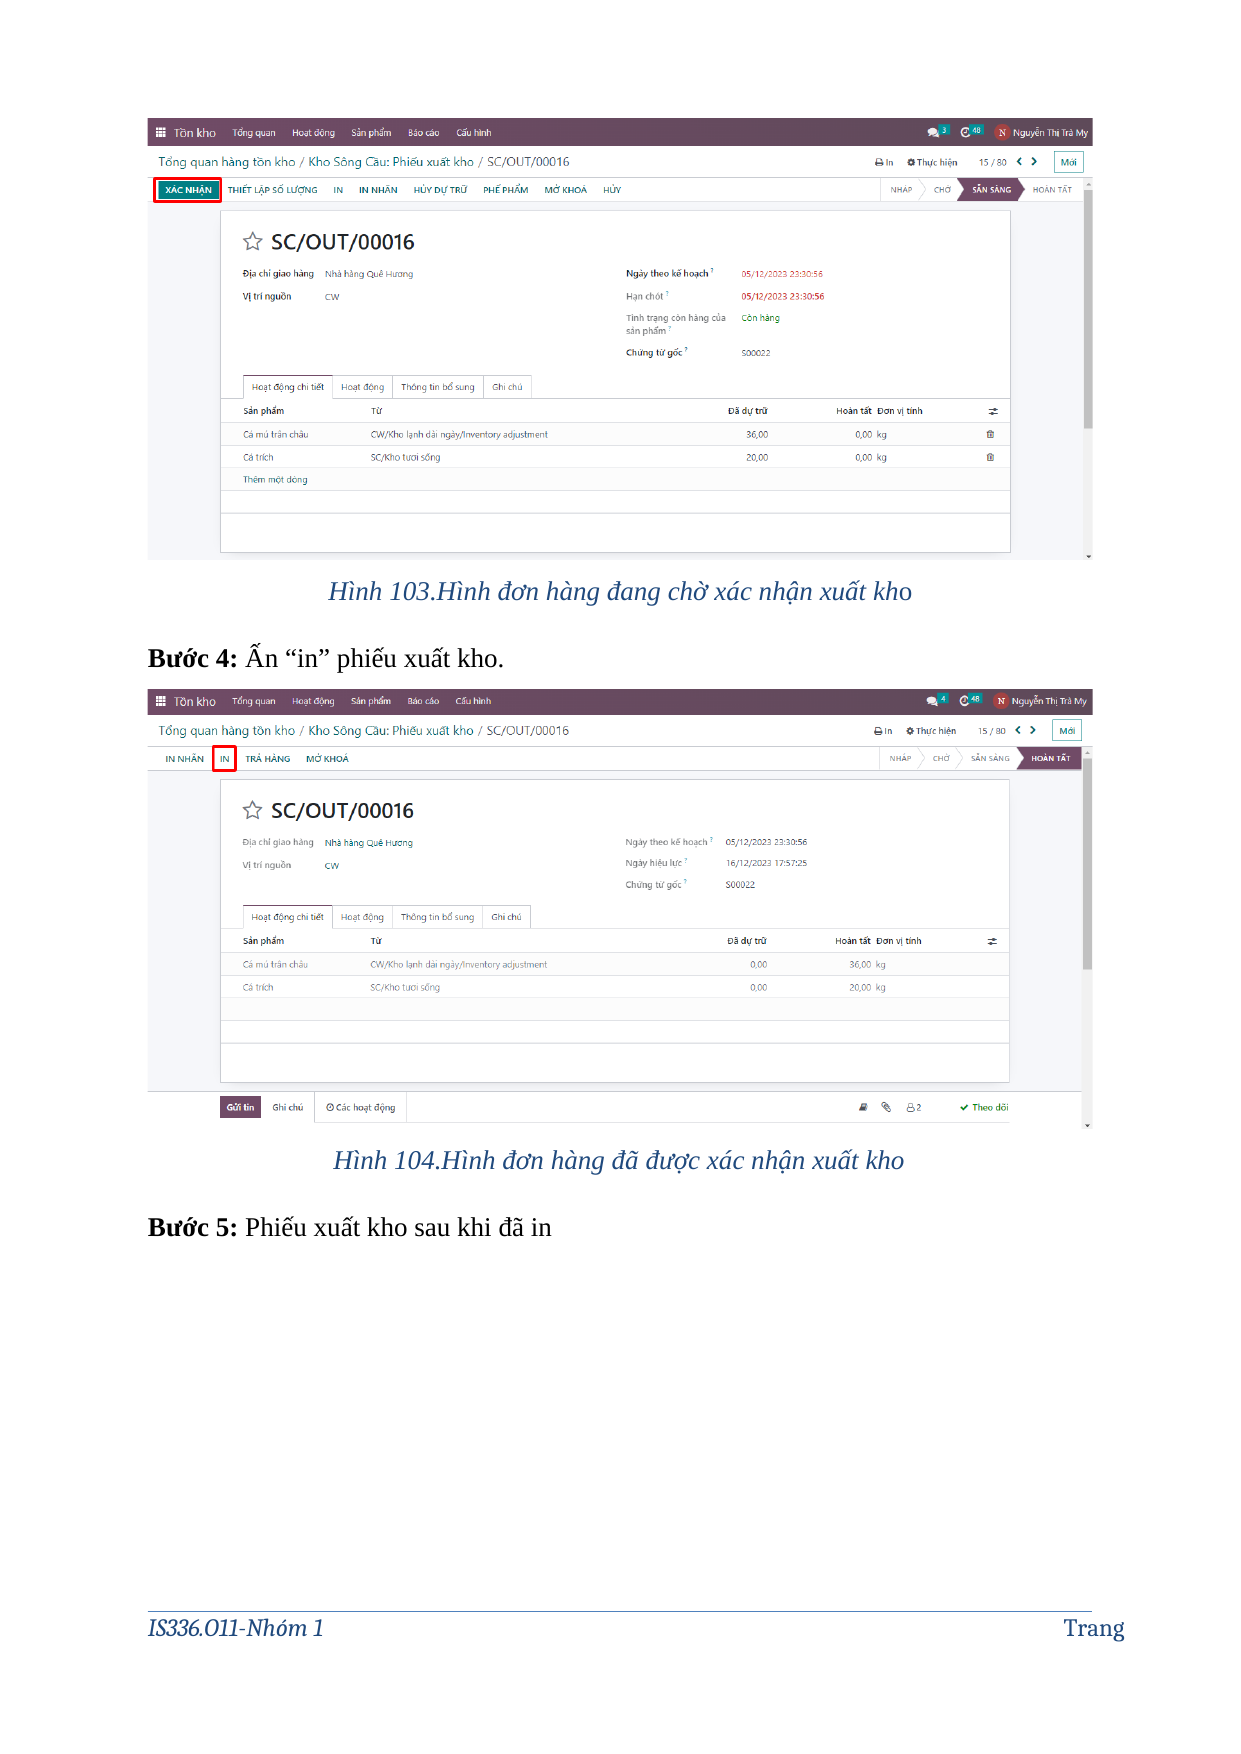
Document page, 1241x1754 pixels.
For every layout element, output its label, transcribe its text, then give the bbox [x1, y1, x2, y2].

picture [147, 689, 1093, 1129]
text Bước 5: Phiếu xuất kho sau khi đã in [148, 1211, 1092, 1242]
picture [147, 118, 1093, 560]
text Bước 4: Ấn “in” phiếu xuất kho. [148, 642, 1092, 673]
text Hình 103.Hình đơn hàng đang chờ xác nhận xuất kho [148, 575, 1092, 606]
text Hình 104.Hình đơn hàng đã được xác nhận xuất kho [148, 1144, 1092, 1175]
